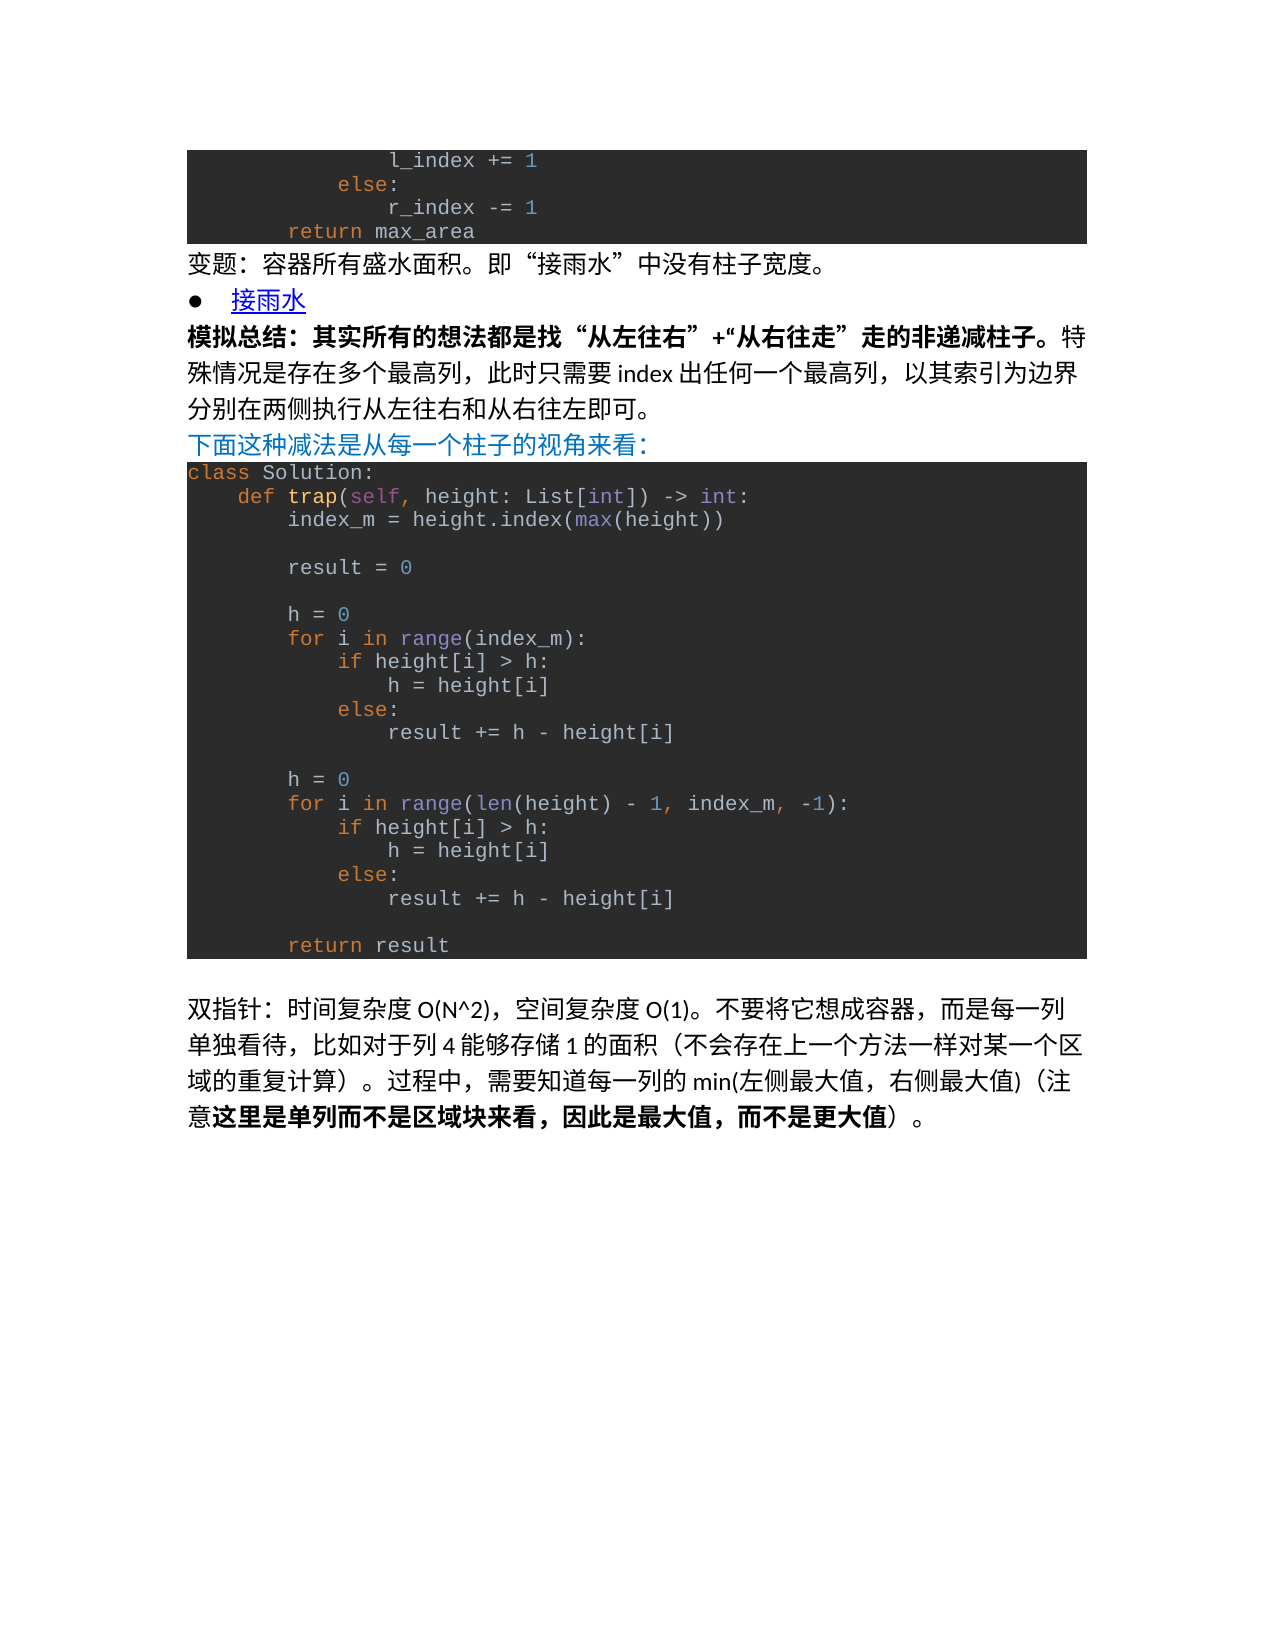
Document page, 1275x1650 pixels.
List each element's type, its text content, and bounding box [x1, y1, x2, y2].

text 变题：容器所有盛水面积。即“接雨水”中没有柱子宽度。 [187, 244, 1087, 281]
text class Solution: def trap(self, height: List[int]) -> int: index_m = height.index(max(height)) result = 0 h = 0 for i in range(index_m): if height[i] > h: h = height[i] else: result += h - height[i] h = 0 for i in range(len(height) - 1, index_m, -1): if height[i] > h: h = height[i] else: result += h - height[i] return result [187, 462, 1087, 959]
text 下面这种减法是从每一个柱子的视角来看： [187, 426, 1087, 462]
text 模拟总结：其实所有的想法都是找“从左往右”+“从右往走”走的非递减柱子。特殊情况是存在多个最高列，此时只需要index出任何一个最高列，以其索引为边界分别在两侧执行从左往右和从右往左即可。 [187, 317, 1087, 426]
list 接雨水 [187, 281, 1087, 317]
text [187, 150, 1087, 244]
text 双指针：时间复杂度O(N^2)，空间复杂度O(1)。不要将它想成容器，而是每一列单独看待，比如对于列4能够存储1的面积（不会存在上一个方法一样对某一个区域的重复计算）。过程中，需要知道每一列的min(左侧最大值，右侧最大值)（注意这里是单列而不是区域块来看，因此是最大值，而不是更大值）。 [187, 989, 1087, 1134]
